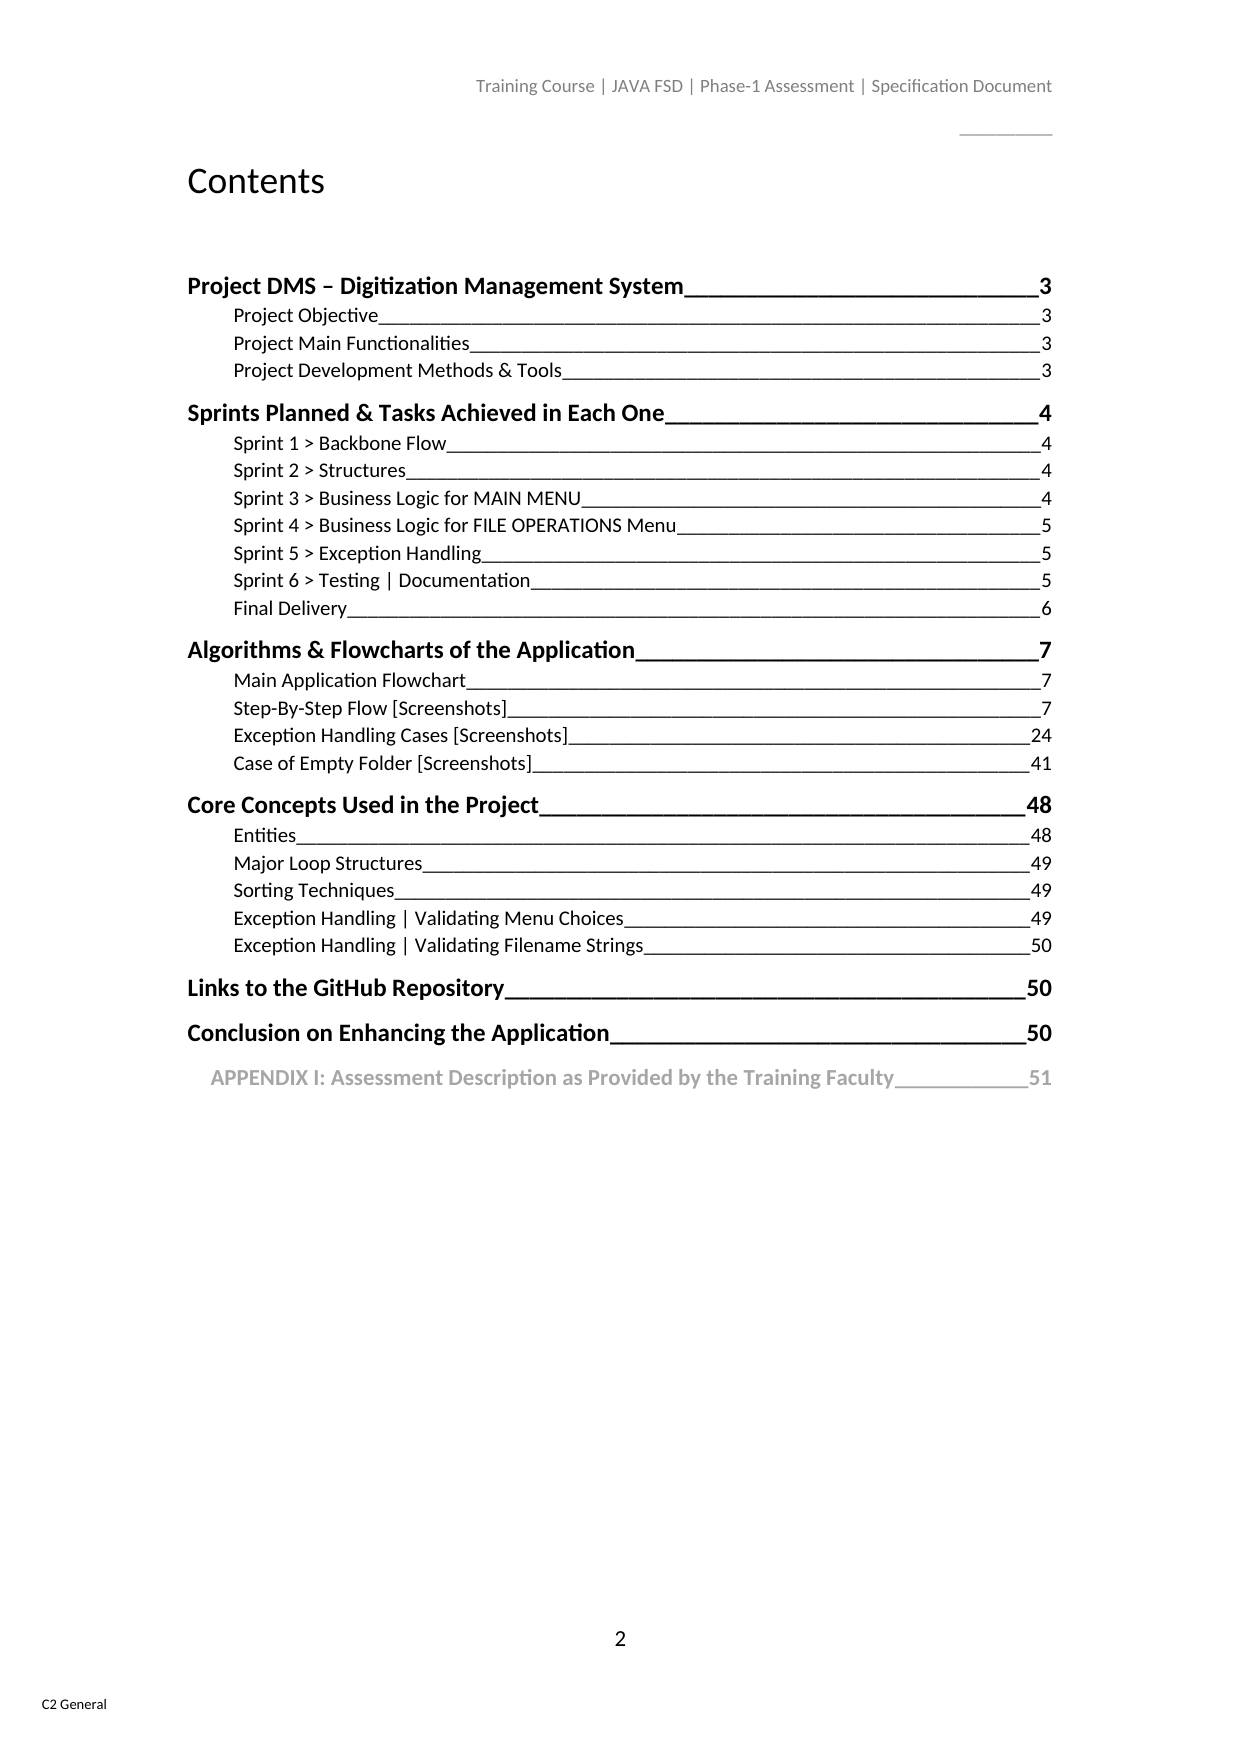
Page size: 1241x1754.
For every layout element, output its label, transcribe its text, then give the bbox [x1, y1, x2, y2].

text Core Concepts Used in the Project 48 [187, 789, 1053, 820]
text Sprint 1 > Backbone Flow 4 [233, 430, 1053, 456]
text Final Delivery 6 [233, 595, 1053, 620]
text Project DMS – Digitization Management System 3 [187, 270, 1053, 300]
text Step-By-Step Flow [Screenshots] 7 [233, 695, 1053, 720]
text Main Application Flowchart 7 [233, 667, 1053, 693]
text Exception Handling | Validating Filename Strings 50 [233, 932, 1053, 957]
text Sprint 3 > Business Logic for MAIN MENU 4 [233, 485, 1053, 511]
text Contents [187, 157, 1053, 203]
text Links to the GitHub Repository 50 [187, 972, 1053, 1002]
text Exception Handling Cases [Screenshots] 24 [233, 722, 1053, 748]
text Case of Empty Folder [Screenshots] 41 [233, 750, 1053, 775]
text Project Main Functionalities 3 [233, 330, 1053, 356]
text Sorting Techniques 49 [233, 877, 1053, 903]
text Sprint 5 > Exception Handling 5 [233, 540, 1053, 565]
text APPENDIX I: Assessment Description as Provided by the Training Faculty 51 [210, 1063, 1053, 1091]
text Conclusion on Enhancing the Application 50 [187, 1017, 1053, 1048]
text Project Objective 3 [233, 303, 1053, 328]
text Algorithms & Flowcharts of the Application 7 [187, 634, 1053, 665]
text Major Loop Structures 49 [233, 850, 1053, 875]
text Entities 48 [233, 822, 1053, 848]
text Sprints Planned & Tasks Achieved in Each One 4 [187, 397, 1053, 428]
text Exception Handling | Validating Menu Choices 49 [233, 905, 1053, 930]
text Sprint 4 > Business Logic for FILE OPERATIONS Menu 5 [233, 512, 1053, 538]
text Sprint 6 > Testing | Documentation 5 [233, 567, 1053, 593]
text Project Development Methods & Tools 3 [233, 357, 1053, 383]
text Sprint 2 > Structures 4 [233, 458, 1053, 483]
